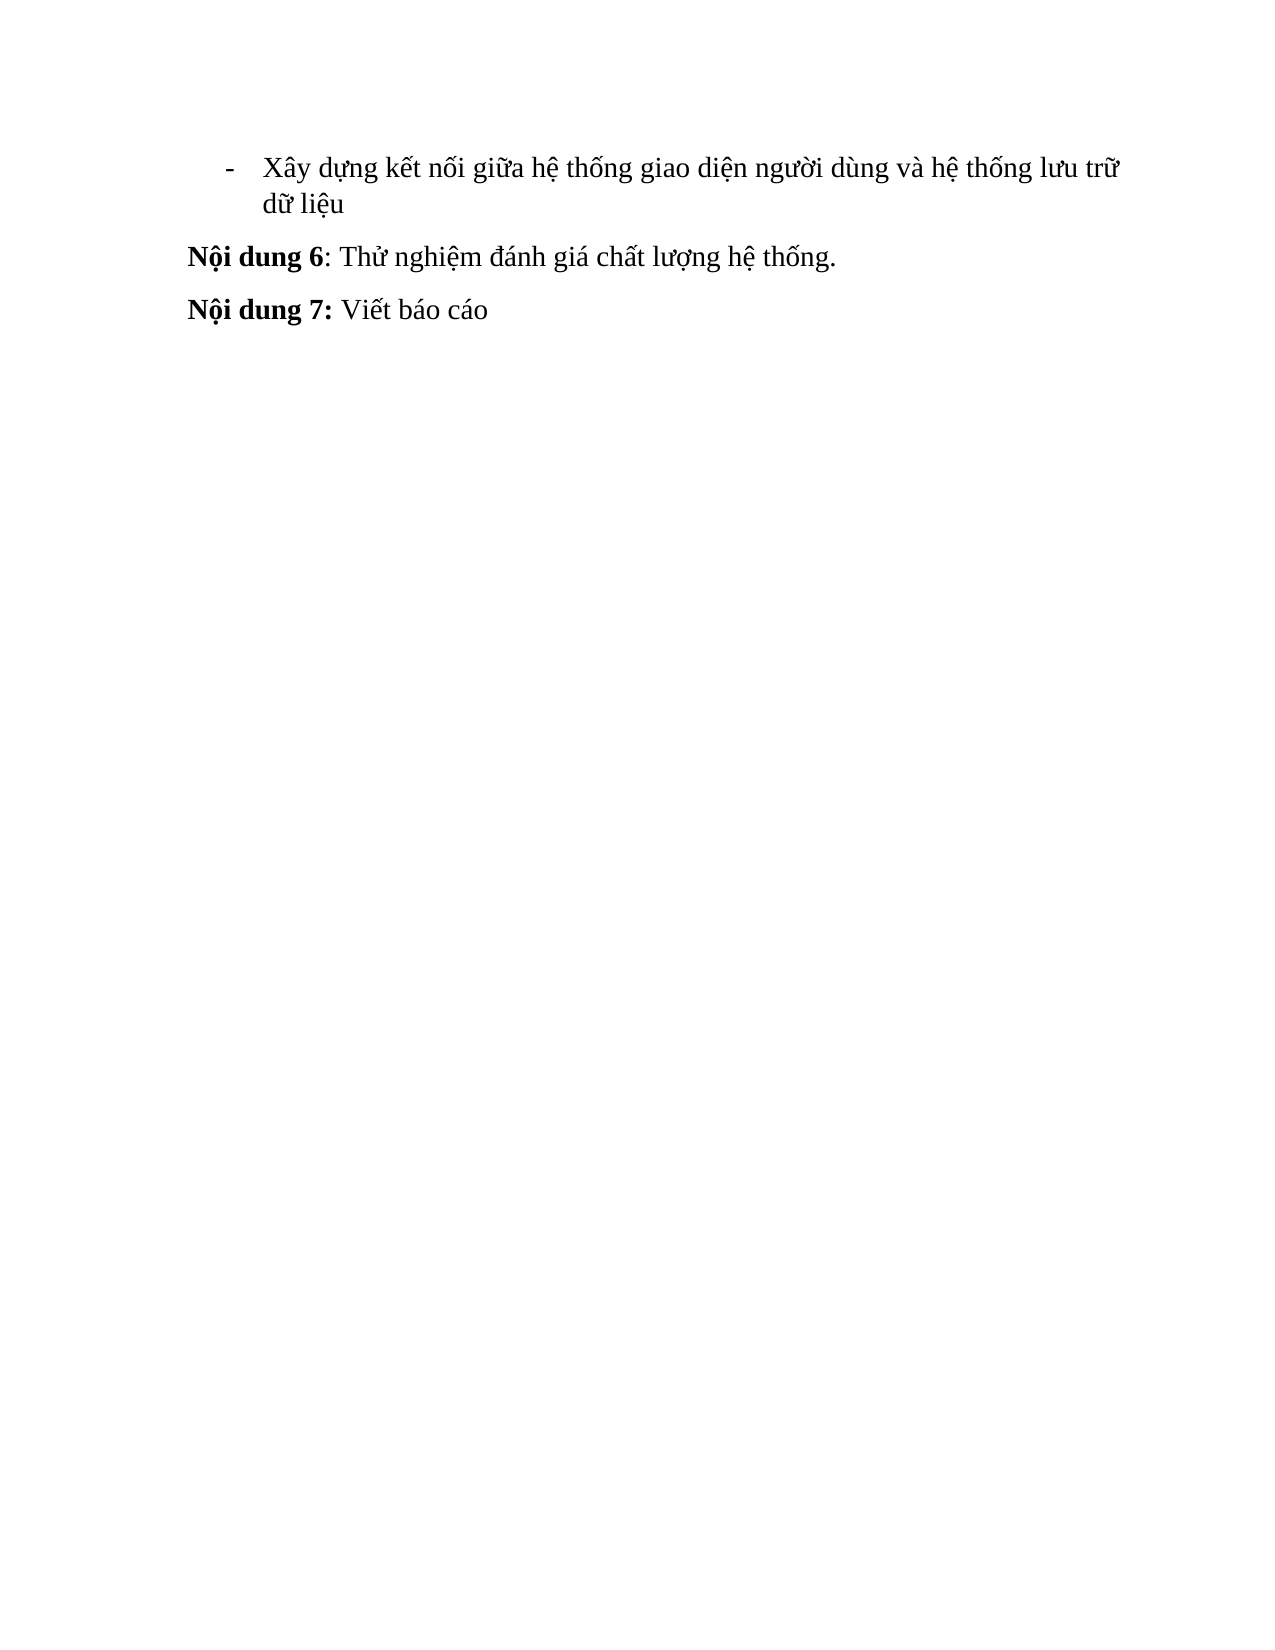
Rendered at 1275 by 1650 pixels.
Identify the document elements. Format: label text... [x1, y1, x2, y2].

text Nội dung 6: Thử nghiệm đánh giá chất lượng hệ thống. [187, 239, 1125, 272]
list Xây dựng kết nối giữa hệ thống giao diện người dùng và hệ thống lưu trữ dữ liệu [225, 150, 1125, 220]
text Nội dung 7: Viết báo cáo [187, 292, 1125, 325]
